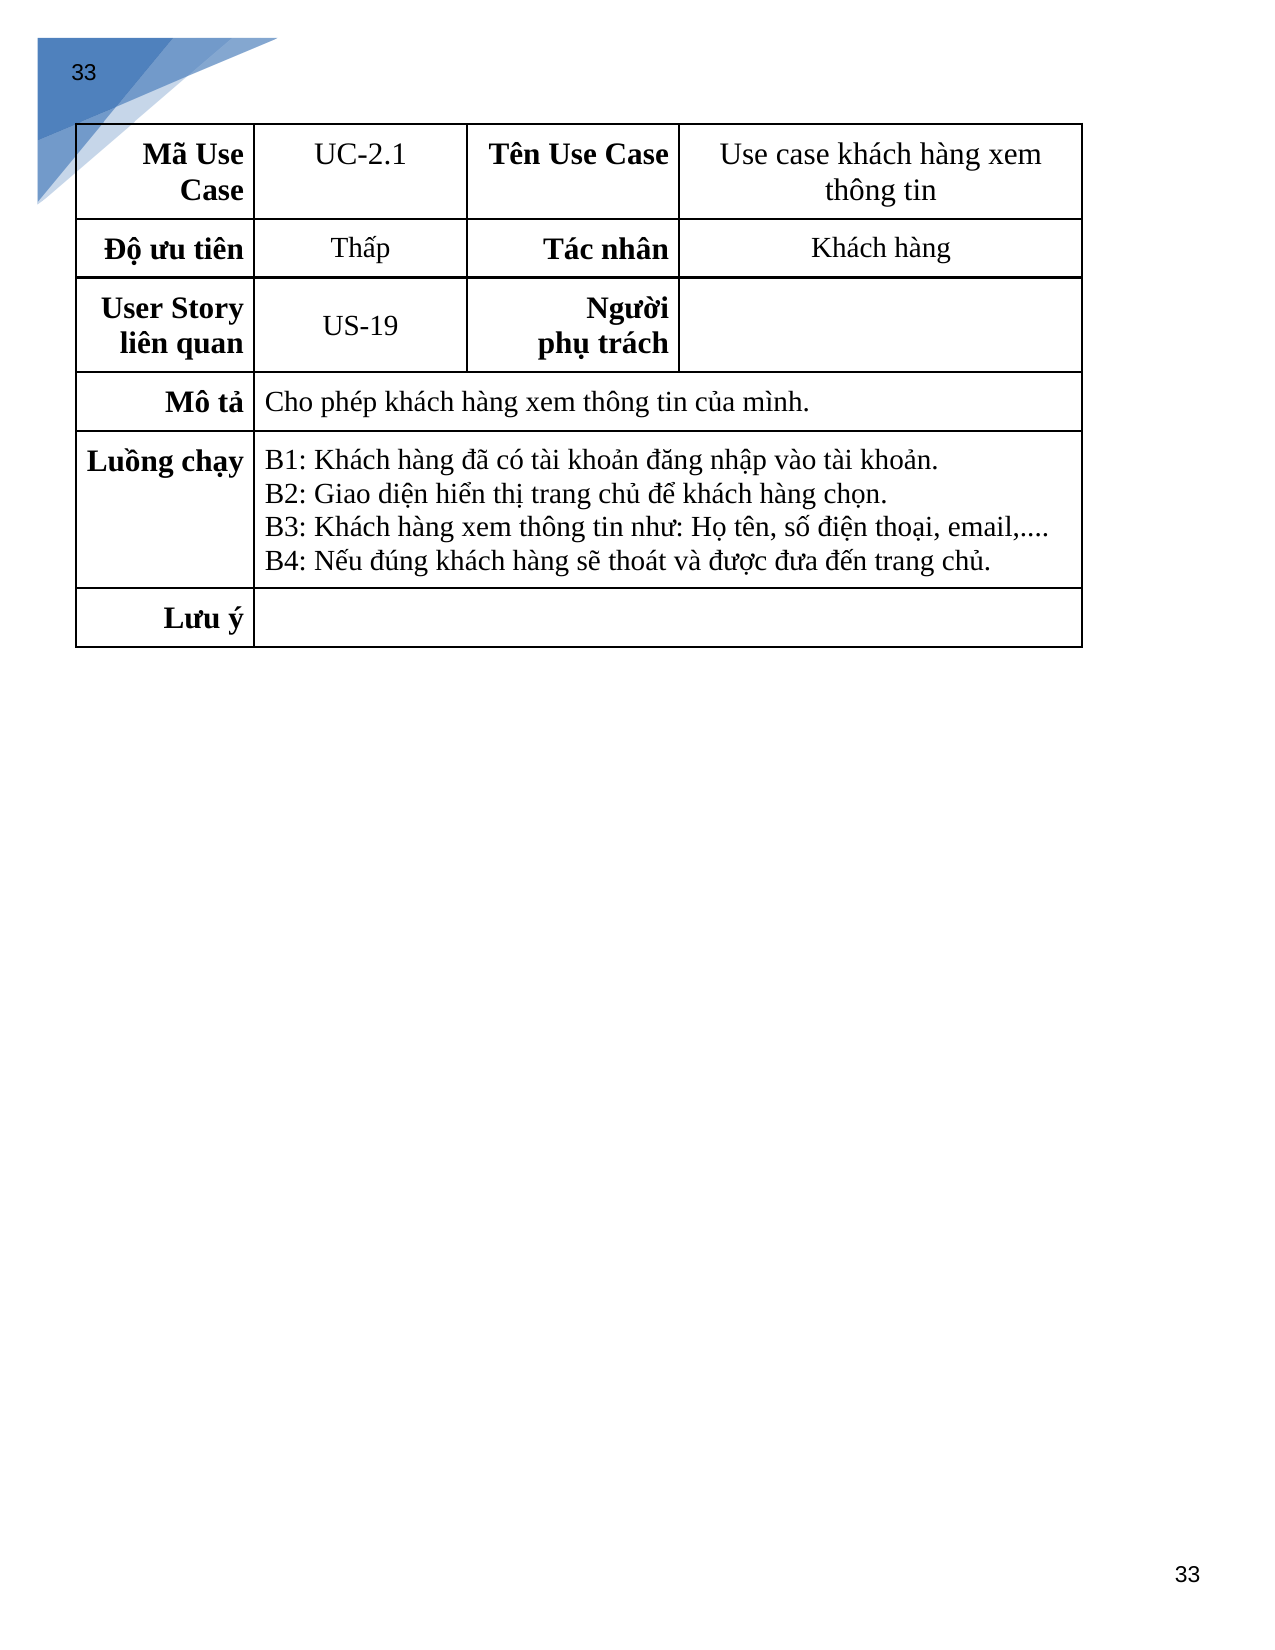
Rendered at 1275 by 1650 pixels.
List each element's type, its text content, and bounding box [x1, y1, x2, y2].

table_cell [680, 279, 1081, 371]
table_header Tên Use Case [468, 125, 678, 217]
table_cell Luồng chạy [77, 432, 253, 587]
table_cell Thấp [255, 220, 466, 276]
table_cell Cho phép khách hàng xem thông tin của mình. [255, 373, 1081, 430]
table_cell [255, 589, 1081, 646]
table_cell Lưu ý [77, 589, 253, 646]
table_cell Mô tả [77, 373, 253, 430]
table_cell Độ ưu tiên [77, 220, 253, 276]
table_header Mã Use Case [77, 125, 253, 217]
table_cell B1: Khách hàng đã có tài khoản đăng nhập vào tài khoản. B2: Giao diện hiển thị trang chủ để khách hàng chọn. B3: Khách hàng xem thông tin như: Họ tên, số điện thoại, email,.... B4: Nếu đúng khách hàng sẽ thoát và được đưa đến trang chủ. [255, 432, 1081, 587]
table_cell US-19 [255, 279, 466, 371]
table_cell User Story liên quan [77, 279, 253, 371]
table_cell Khách hàng [680, 220, 1081, 276]
picture [37, 37, 279, 206]
table_header Use case khách hàng xem thông tin [680, 125, 1081, 217]
table_cell Tác nhân [468, 220, 678, 276]
table_header UC-2.1 [255, 125, 466, 217]
table_cell Người phụ trách [468, 279, 678, 371]
